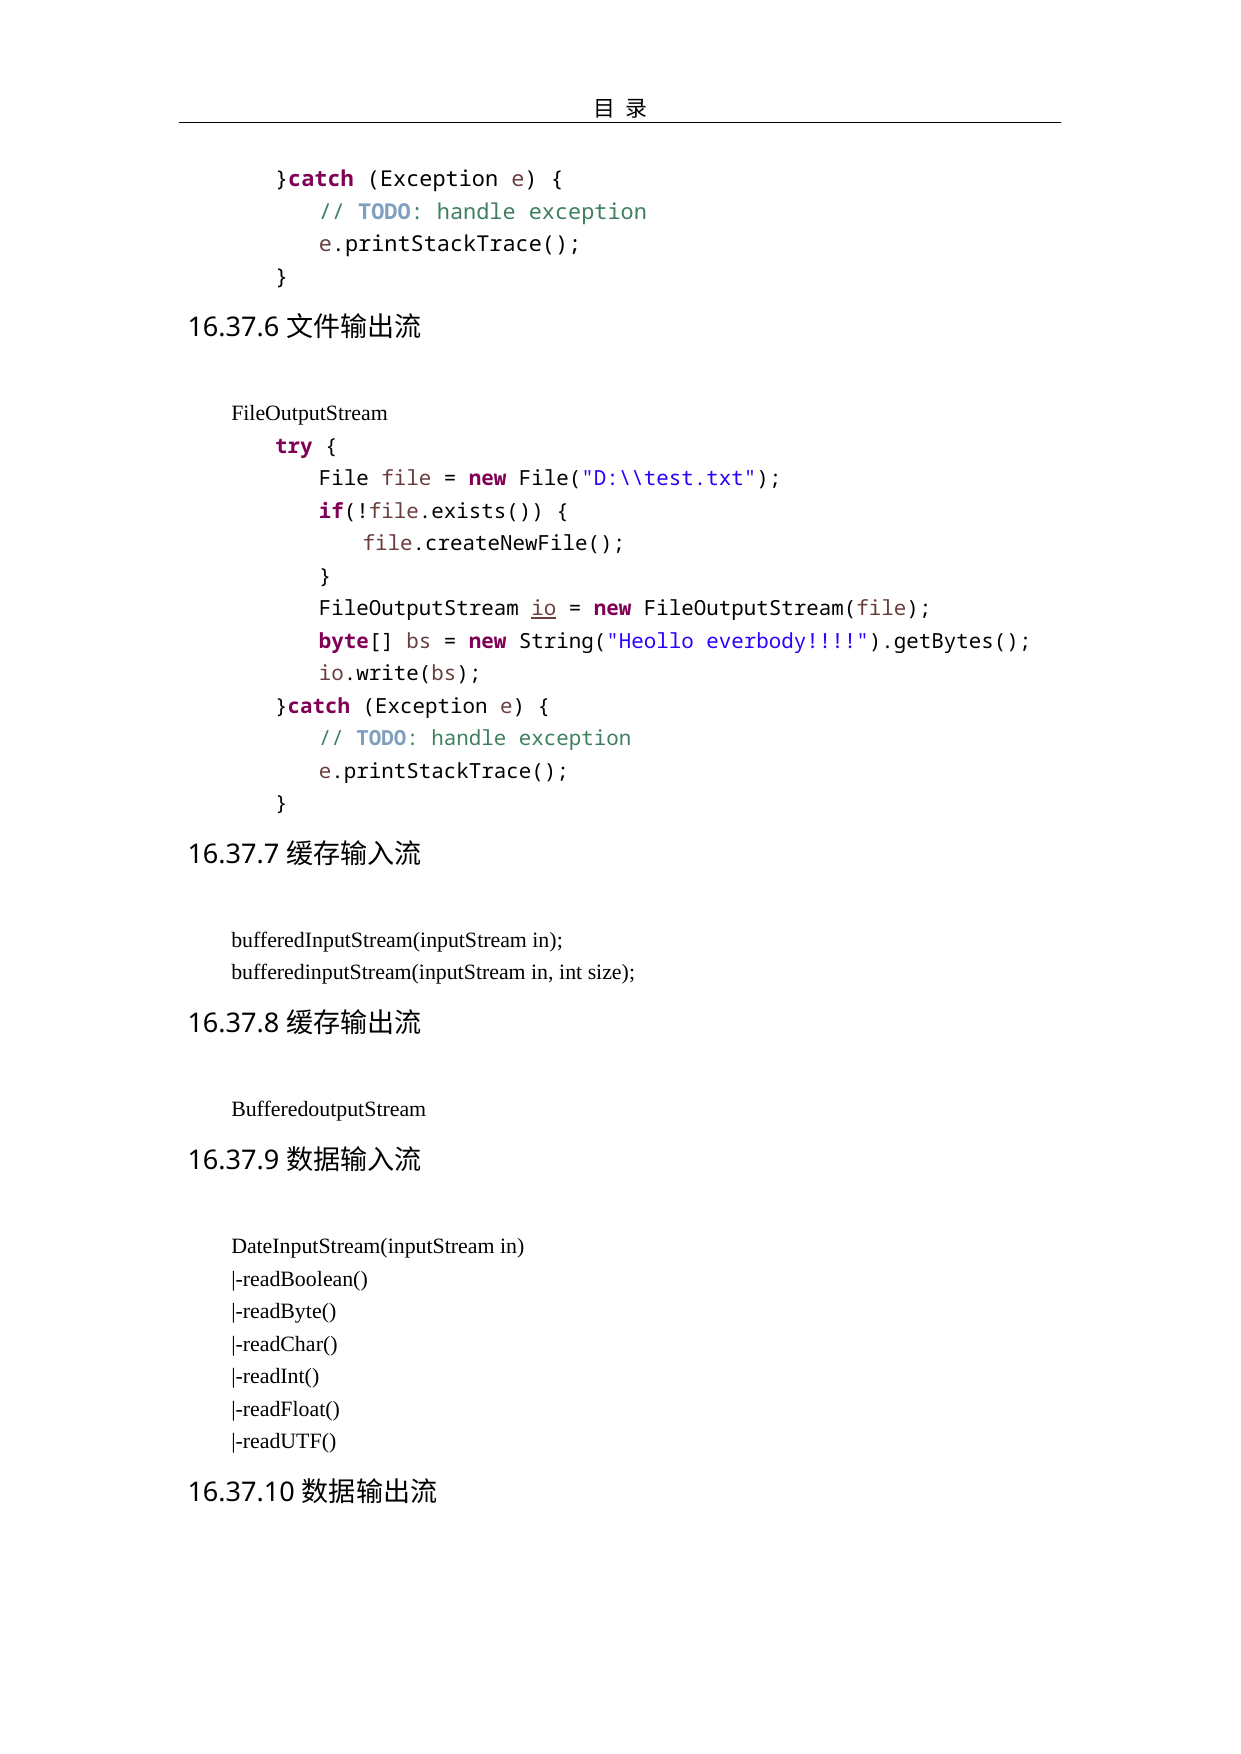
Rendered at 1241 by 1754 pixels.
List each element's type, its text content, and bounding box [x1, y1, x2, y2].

text bufferedinputStream(inputStream in, int size); [187, 956, 1053, 988]
subtitle 数据输入流 [187, 1125, 1053, 1190]
text if(!file.exists()) { [187, 494, 1053, 526]
text FileOutputStream [187, 396, 1053, 429]
text } [187, 559, 1053, 591]
text } [187, 786, 1053, 819]
text FileOutputStream io = new FileOutputStream(file); [187, 591, 1053, 624]
text |-readChar() [187, 1327, 1053, 1359]
text bufferedInputStream(inputStream in); [187, 923, 1053, 956]
text // TODO: handle exception [187, 194, 1053, 227]
text try { [187, 429, 1053, 461]
text file.createNewFile(); [187, 526, 1053, 559]
text } [187, 259, 1053, 292]
text |-readInt() [187, 1359, 1053, 1392]
text |-readBoolean() [187, 1262, 1053, 1294]
text io.write(bs); [187, 656, 1053, 689]
text |-readUTF() [187, 1424, 1053, 1457]
text |-readByte() [187, 1294, 1053, 1327]
subtitle 缓存输出流 [187, 988, 1053, 1053]
text e.printStackTrace(); [187, 227, 1053, 259]
text |-readFloat() [187, 1392, 1053, 1424]
text byte[] bs = new String("Heollo everbody!!!!").getBytes(); [187, 624, 1053, 656]
text // TODO: handle exception [187, 721, 1053, 754]
subtitle 文件输出流 [187, 292, 1053, 357]
text }catch (Exception e) { [187, 689, 1053, 721]
subtitle 缓存输入流 [187, 819, 1053, 884]
text e.printStackTrace(); [187, 754, 1053, 786]
text DateInputStream(inputStream in) [187, 1229, 1053, 1262]
subtitle 数据输出流 [187, 1457, 1053, 1522]
text }catch (Exception e) { [187, 162, 1053, 194]
text BufferedoutputStream [187, 1093, 1053, 1125]
text File file = new File("D:\\test.txt"); [187, 461, 1053, 494]
